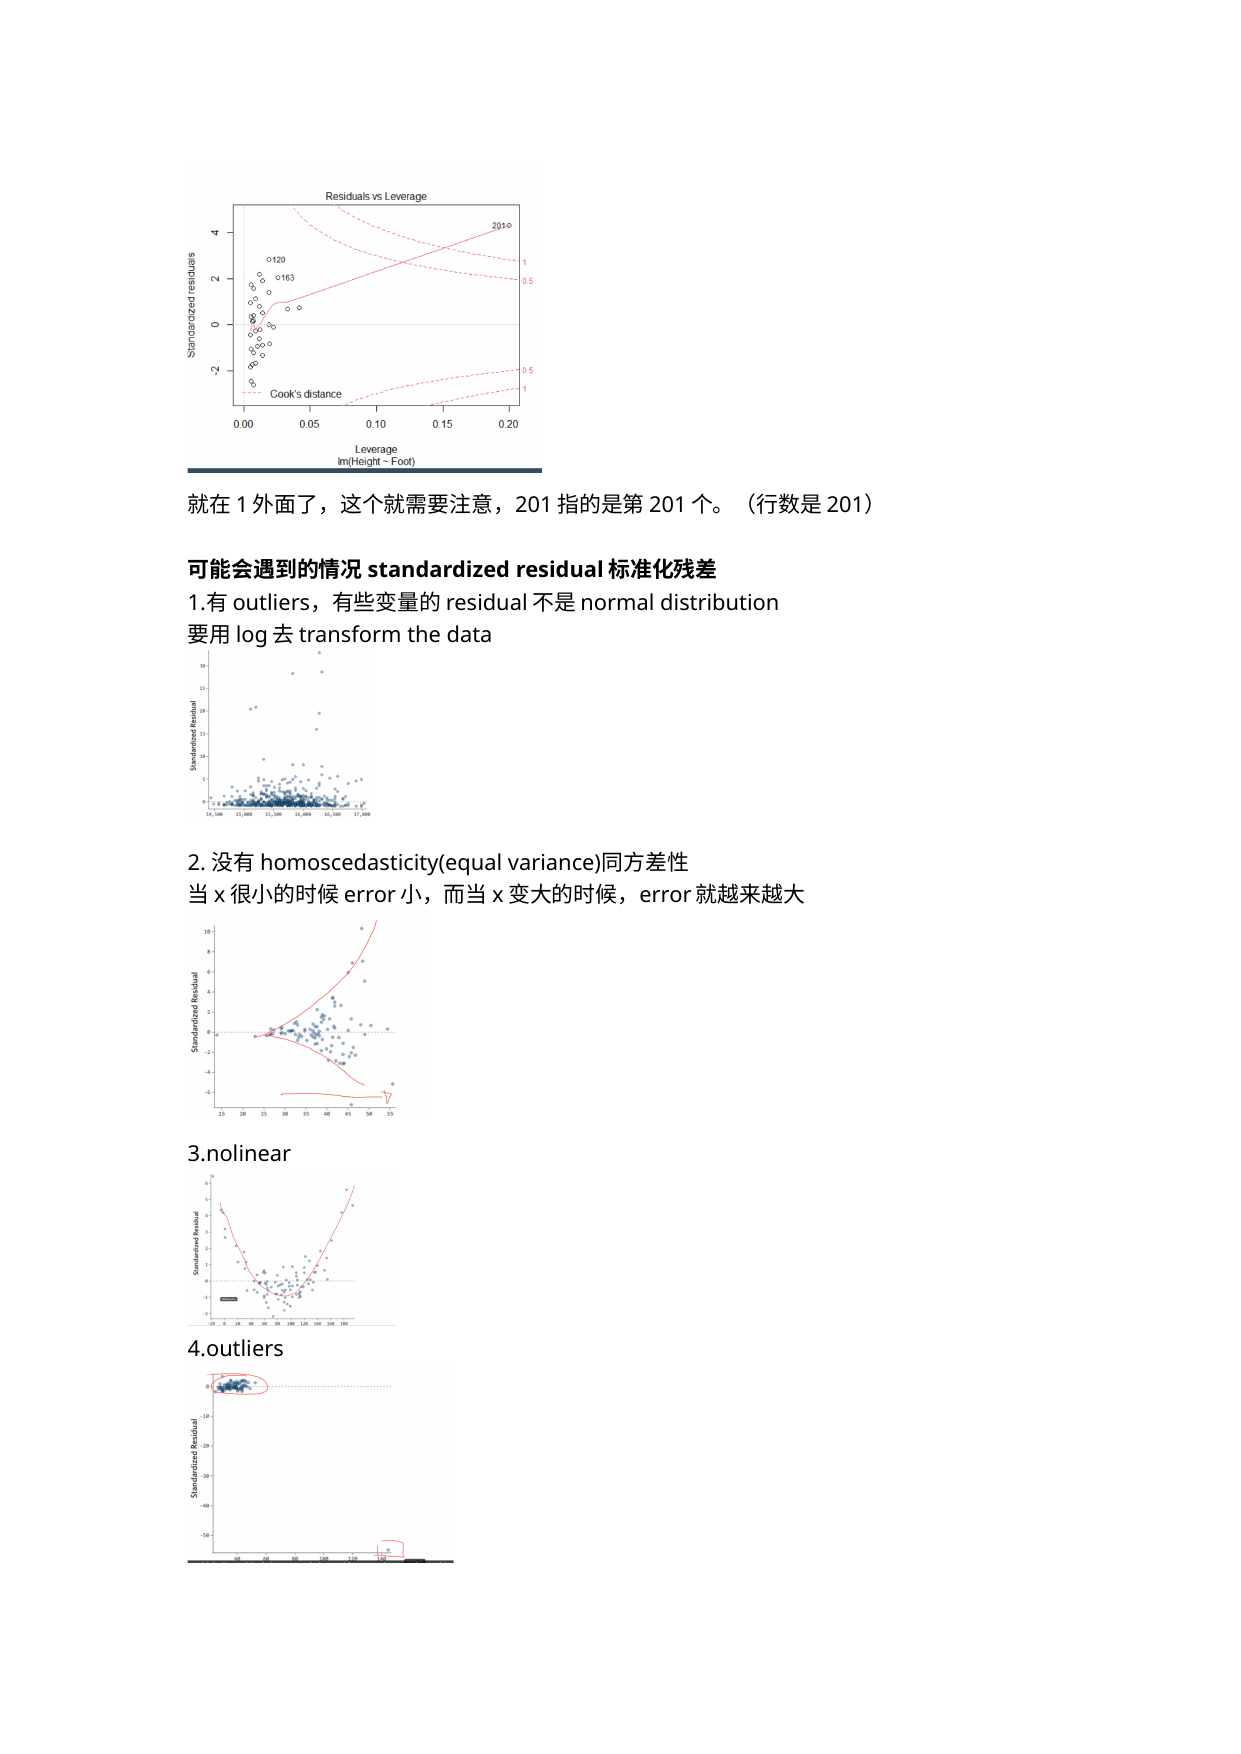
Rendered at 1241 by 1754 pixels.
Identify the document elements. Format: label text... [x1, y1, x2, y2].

text 4.outliers [187, 1332, 1053, 1364]
text 就在1外面了，这个就需要注意，201指的是第201个。（行数是201） [187, 487, 1053, 519]
picture [187, 162, 542, 473]
picture [187, 909, 427, 1120]
text 3.nolinear [187, 1137, 1053, 1169]
text 可能会遇到的情况 standardized residual标准化残差 [187, 552, 1053, 584]
text 要用log去transform the data [187, 617, 1053, 649]
picture [187, 649, 375, 819]
text 2. 没有homoscedasticity(equal variance)同方差性 [187, 844, 1053, 877]
picture [187, 1169, 396, 1326]
picture [187, 1364, 454, 1563]
text 1.有outliers，有些变量的residual不是normal distribution [187, 584, 1053, 617]
text 当x很小的时候error小，而当x变大的时候，error就越来越大 [187, 877, 1053, 909]
